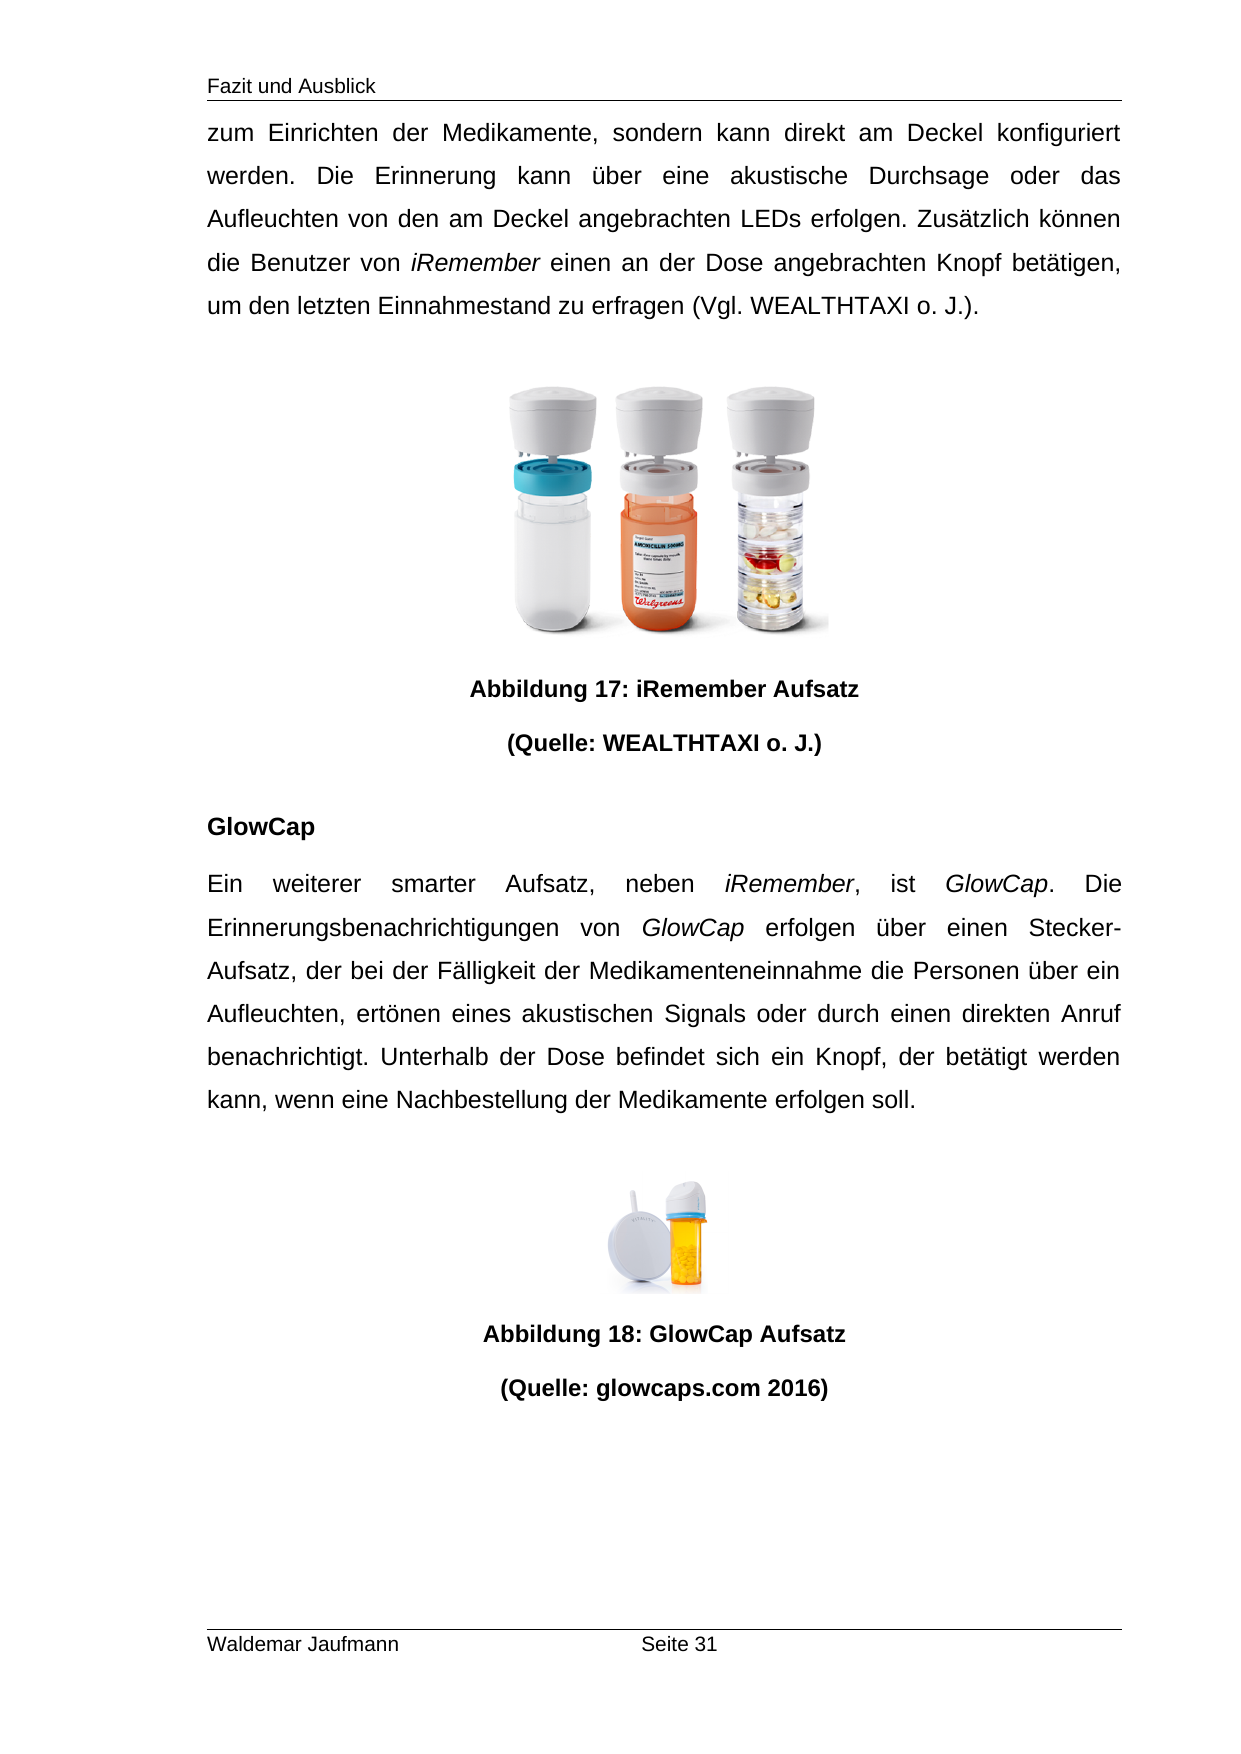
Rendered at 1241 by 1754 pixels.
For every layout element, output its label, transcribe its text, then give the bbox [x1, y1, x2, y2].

text Ein weiterer smarter Aufsatz, neben iRemember, ist GlowCap. Die Erinnerungsbenachrichtigungen von GlowCap erfolgen über einen Stecker-Aufsatz, der bei der Fälligkeit der Medikamenteneinnahme die Personen über ein Aufleuchten, ertönen eines akustischen Signals oder durch einen direkten Anruf benachrichtigt. Unterhalb der Dose befindet sich ein Knopf, der betätigt werden kann, wenn eine Nachbestellung der Medikamente erfolgen soll. [207, 869, 1122, 1114]
picture [483, 376, 846, 649]
text Abbildung 17: iRemember Aufsatz [207, 675, 1122, 703]
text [207, 118, 1122, 319]
text (Quelle: WEALTHTAXI o. J.) [207, 729, 1122, 757]
text (Quelle: glowcaps.com 2016) [207, 1374, 1122, 1401]
text GlowCap [207, 812, 1122, 841]
text Abbildung 18: GlowCap Aufsatz [207, 1320, 1122, 1348]
picture [600, 1171, 729, 1294]
